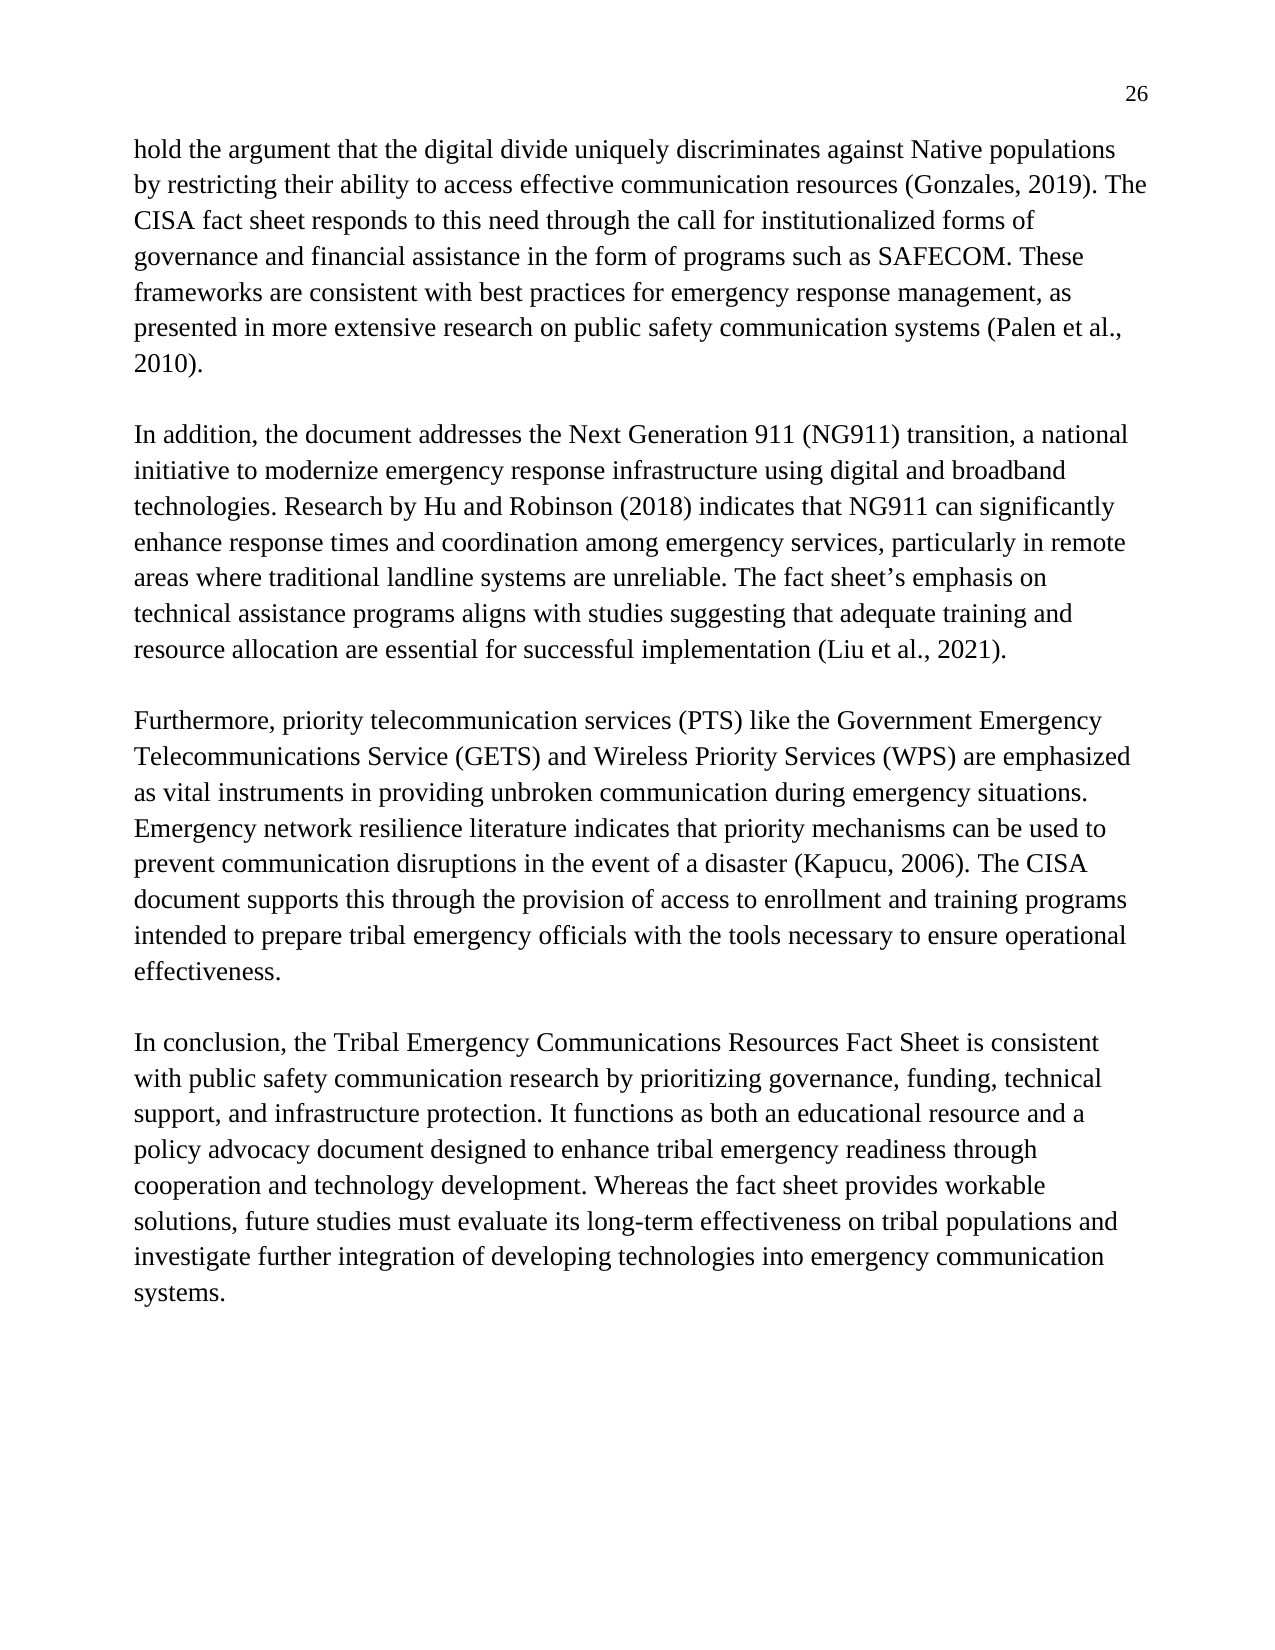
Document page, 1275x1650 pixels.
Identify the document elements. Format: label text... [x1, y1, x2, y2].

text Furthermore, priority telecommunication services (PTS) like the Government Emergency Telecommunications Service (GETS) and Wireless Priority Services (WPS) are emphasized as vital instruments in providing unbroken communication during emergency situations. Emergency network resilience literature indicates that priority mechanisms can be used to prevent communication disruptions in the event of a disaster (Kapucu, 2006). The CISA document supports this through the provision of access to enrollment and training programs intended to prepare tribal emergency officials with the tools necessary to ensure operational effectiveness. [133, 704, 1148, 986]
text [133, 133, 1148, 378]
text In addition, the document addresses the Next Generation 911 (NG911) transition, a national initiative to modernize emergency response infrastructure using digital and broadband technologies. Research by Hu and Robinson (2018) indicates that NG911 can significantly enhance response times and coordination among emergency services, particularly in remote areas where traditional landline systems are unreliable. The fact sheet’s emphasis on technical assistance programs aligns with studies suggesting that adequate training and resource allocation are essential for successful implementation (Liu et al., 2021). [133, 419, 1148, 664]
text In conclusion, the Tribal Emergency Communications Resources Fact Sheet is consistent with public safety communication research by prioritizing governance, funding, technical support, and infrastructure protection. It functions as both an educational resource and a policy advocacy document designed to enhance tribal emergency readiness through cooperation and technology development. Whereas the fact sheet provides workable solutions, future studies must evaluate its long-term effectiveness on tribal populations and investigate further integration of developing technologies into emergency communication systems. [133, 1026, 1148, 1307]
